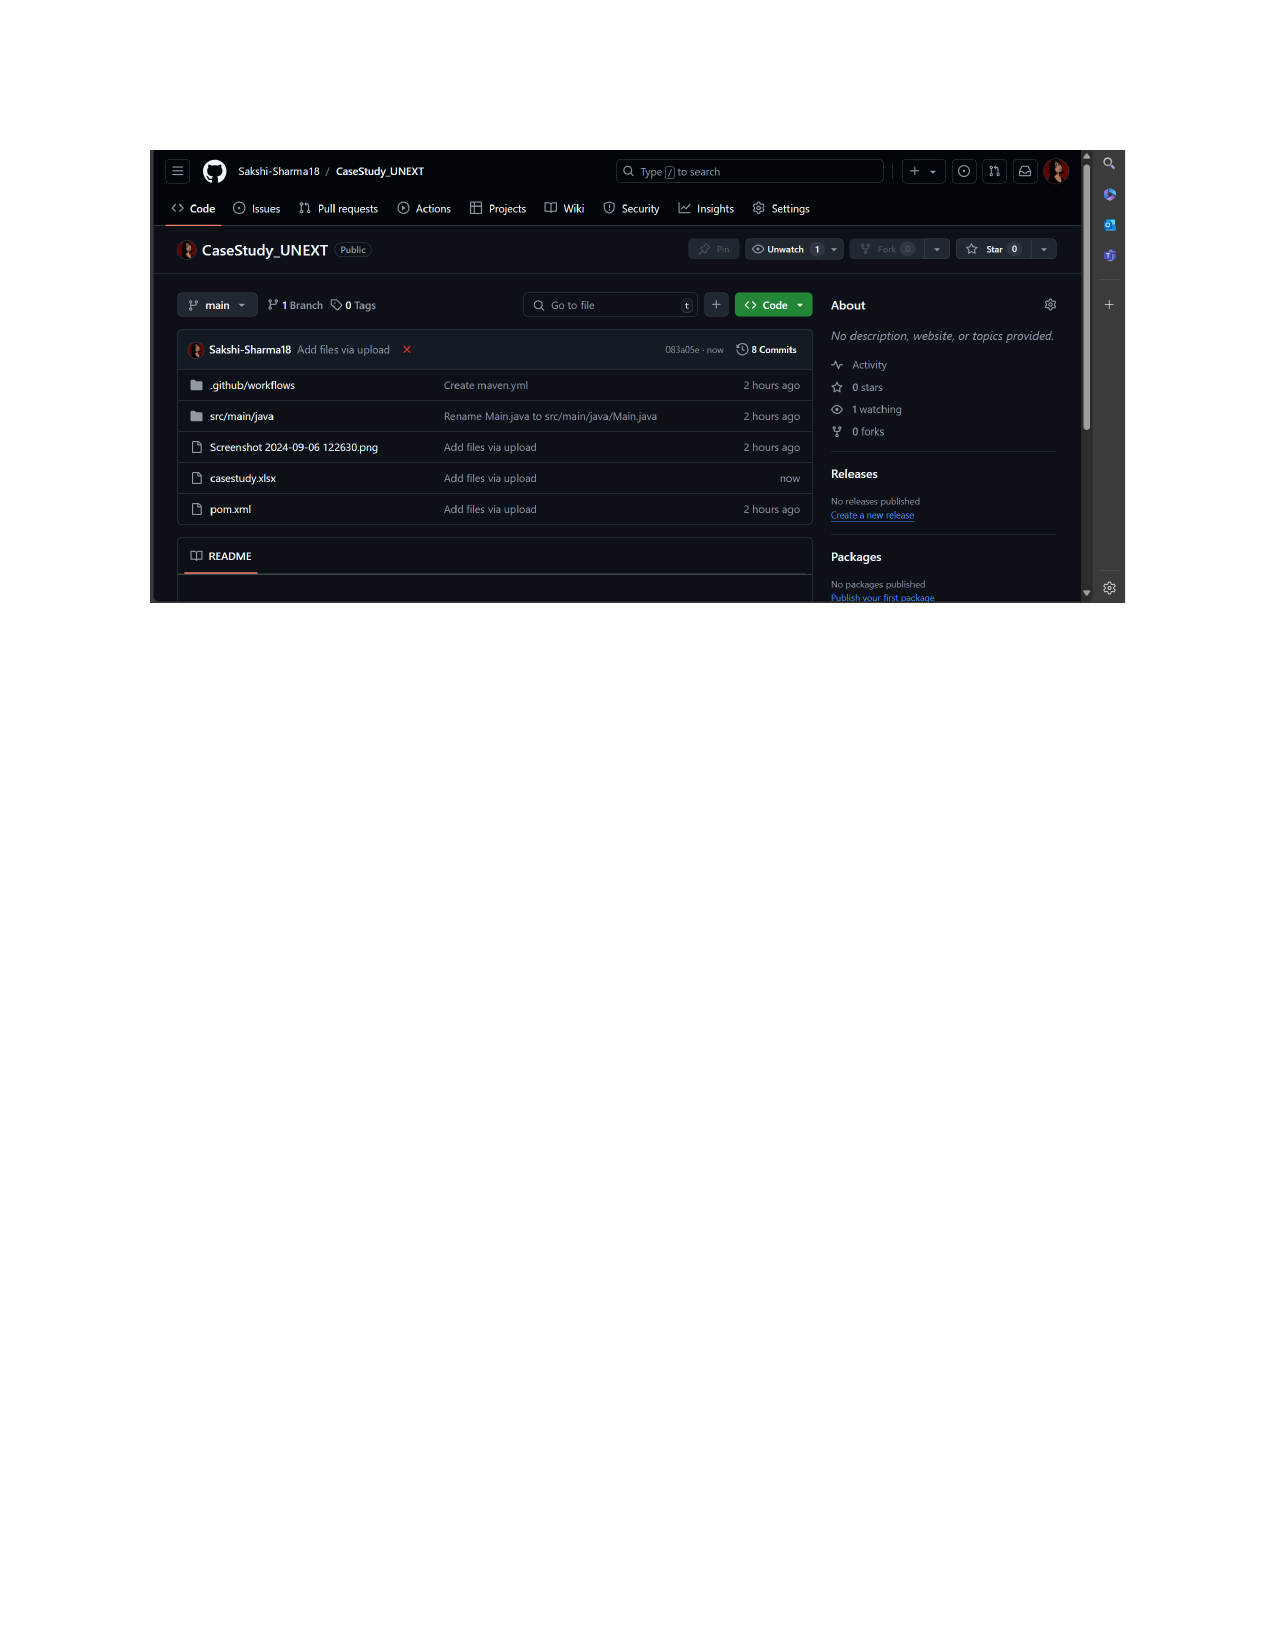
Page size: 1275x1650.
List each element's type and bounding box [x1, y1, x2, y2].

picture [150, 150, 1125, 603]
